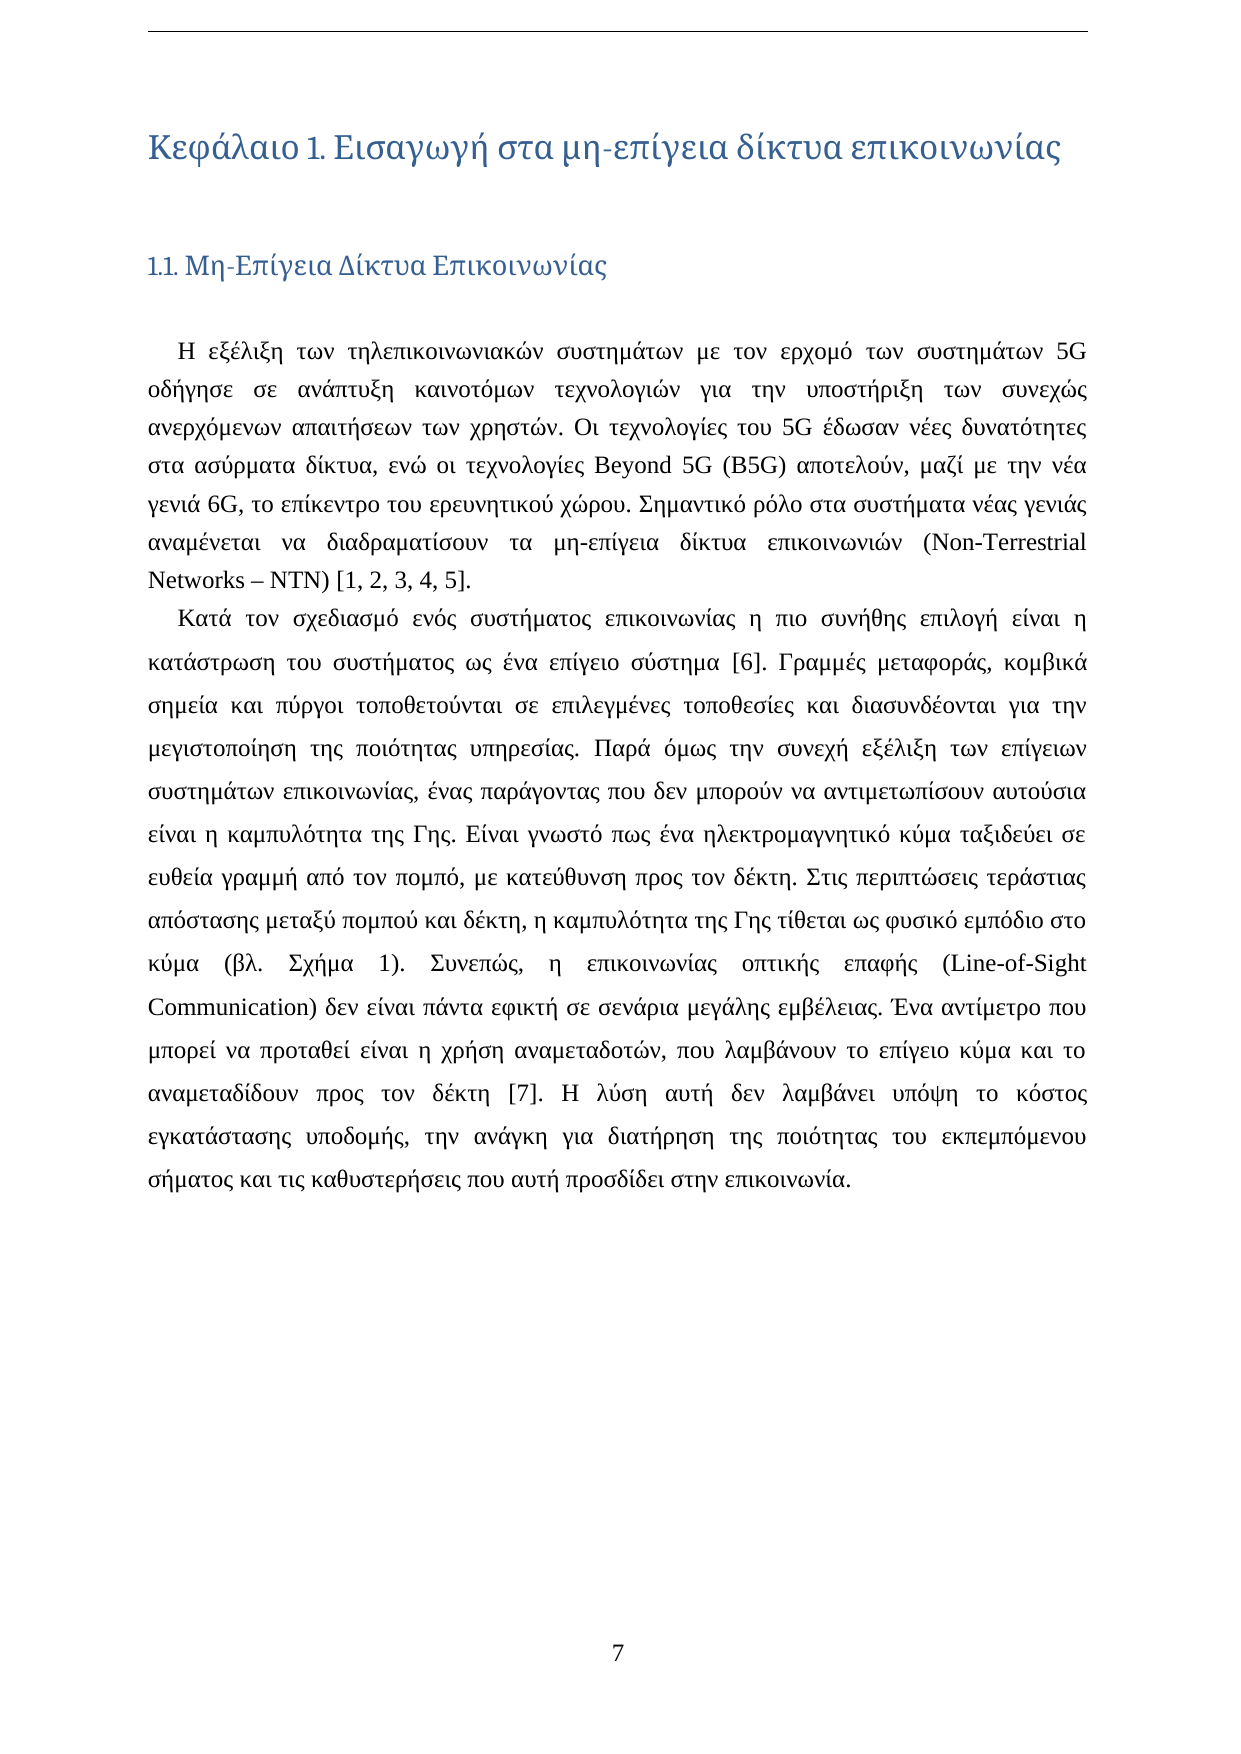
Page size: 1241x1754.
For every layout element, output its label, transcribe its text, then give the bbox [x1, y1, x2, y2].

subtitle Κεφάλαιο 1. Εισαγωγή στα μη-επίγεια δίκτυα επικοινωνίας [148, 129, 1088, 168]
text Η εξέλιξη των τηλεπικοινωνιακών συστημάτων με τον ερχομό των συστημάτων 5G οδήγησε σε ανάπτυξη καινοτόμων τεχνολογιών για την υποστήριξη των συνεχώς ανερχόμενων απαιτήσεων των χρηστών. Οι τεχνολογίες του 5G έδωσαν νέες δυνατότητες στα ασύρματα δίκτυα, ενώ οι τεχνολογίες Beyond 5G (B5G) αποτελούν, μαζί με την νέα γενιά 6G, το επίκεντρο του ερευνητικού χώρου. Σημαντικό ρόλο στα συστήματα νέας γενιάς αναμένεται να διαδραματίσουν τα μη-επίγεια δίκτυα επικοινωνιών (Non-Terrestrial Networks – NTN). [148, 336, 1088, 594]
text Κατά τον σχεδιασμό ενός συστήματος επικοινωνίας η πιο συνήθης επιλογή είναι η κατάστρωση του συστήματος ως ένα επίγειο σύστημα. Γραμμές μεταφοράς, κομβικά σημεία και πύργοι τοποθετούνται σε επιλεγμένες τοποθεσίες και διασυνδέονται για την μεγιστοποίηση της ποιότητας υπηρεσίας. Παρά όμως την συνεχή εξέλιξη των επίγειων συστημάτων επικοινωνίας, ένας παράγοντας που δεν μπορούν να αντιμετωπίσουν αυτούσια είναι η καμπυλότητα της Γης. Είναι γνωστό πως ένα ηλεκτρομαγνητικό κύμα ταξιδεύει σε ευθεία γραμμή από τον πομπό, με κατεύθυνση προς τον δέκτη. Στις περιπτώσεις τεράστιας απόστασης μεταξύ πομπού και δέκτη, η καμπυλότητα της Γης τίθεται ως φυσικό εμπόδιο στο κύμα (βλ. Σχήμα 1). Συνεπώς, η επικοινωνίας οπτικής επαφής (Line-of-Sight Communication) δεν είναι πάντα εφικτή σε σενάρια μεγάλης εμβέλειας. Ένα αντίμετρο που μπορεί να προταθεί είναι η χρήση αναμεταδοτών, που λαμβάνουν το επίγειο κύμα και το αναμεταδίδουν προς τον δέκτη. Η λύση αυτή δεν λαμβάνει υπόψη το κόστος εγκατάστασης υποδομής, την ανάγκη για διατήρηση της ποιότητας του εκπεμπόμενου σήματος και τις καθυστερήσεις που αυτή προσδίδει στην επικοινωνία. [148, 603, 1088, 1193]
subtitle 1.1. Μη-Επίγεια Δίκτυα Επικοινωνίας [148, 251, 1088, 282]
